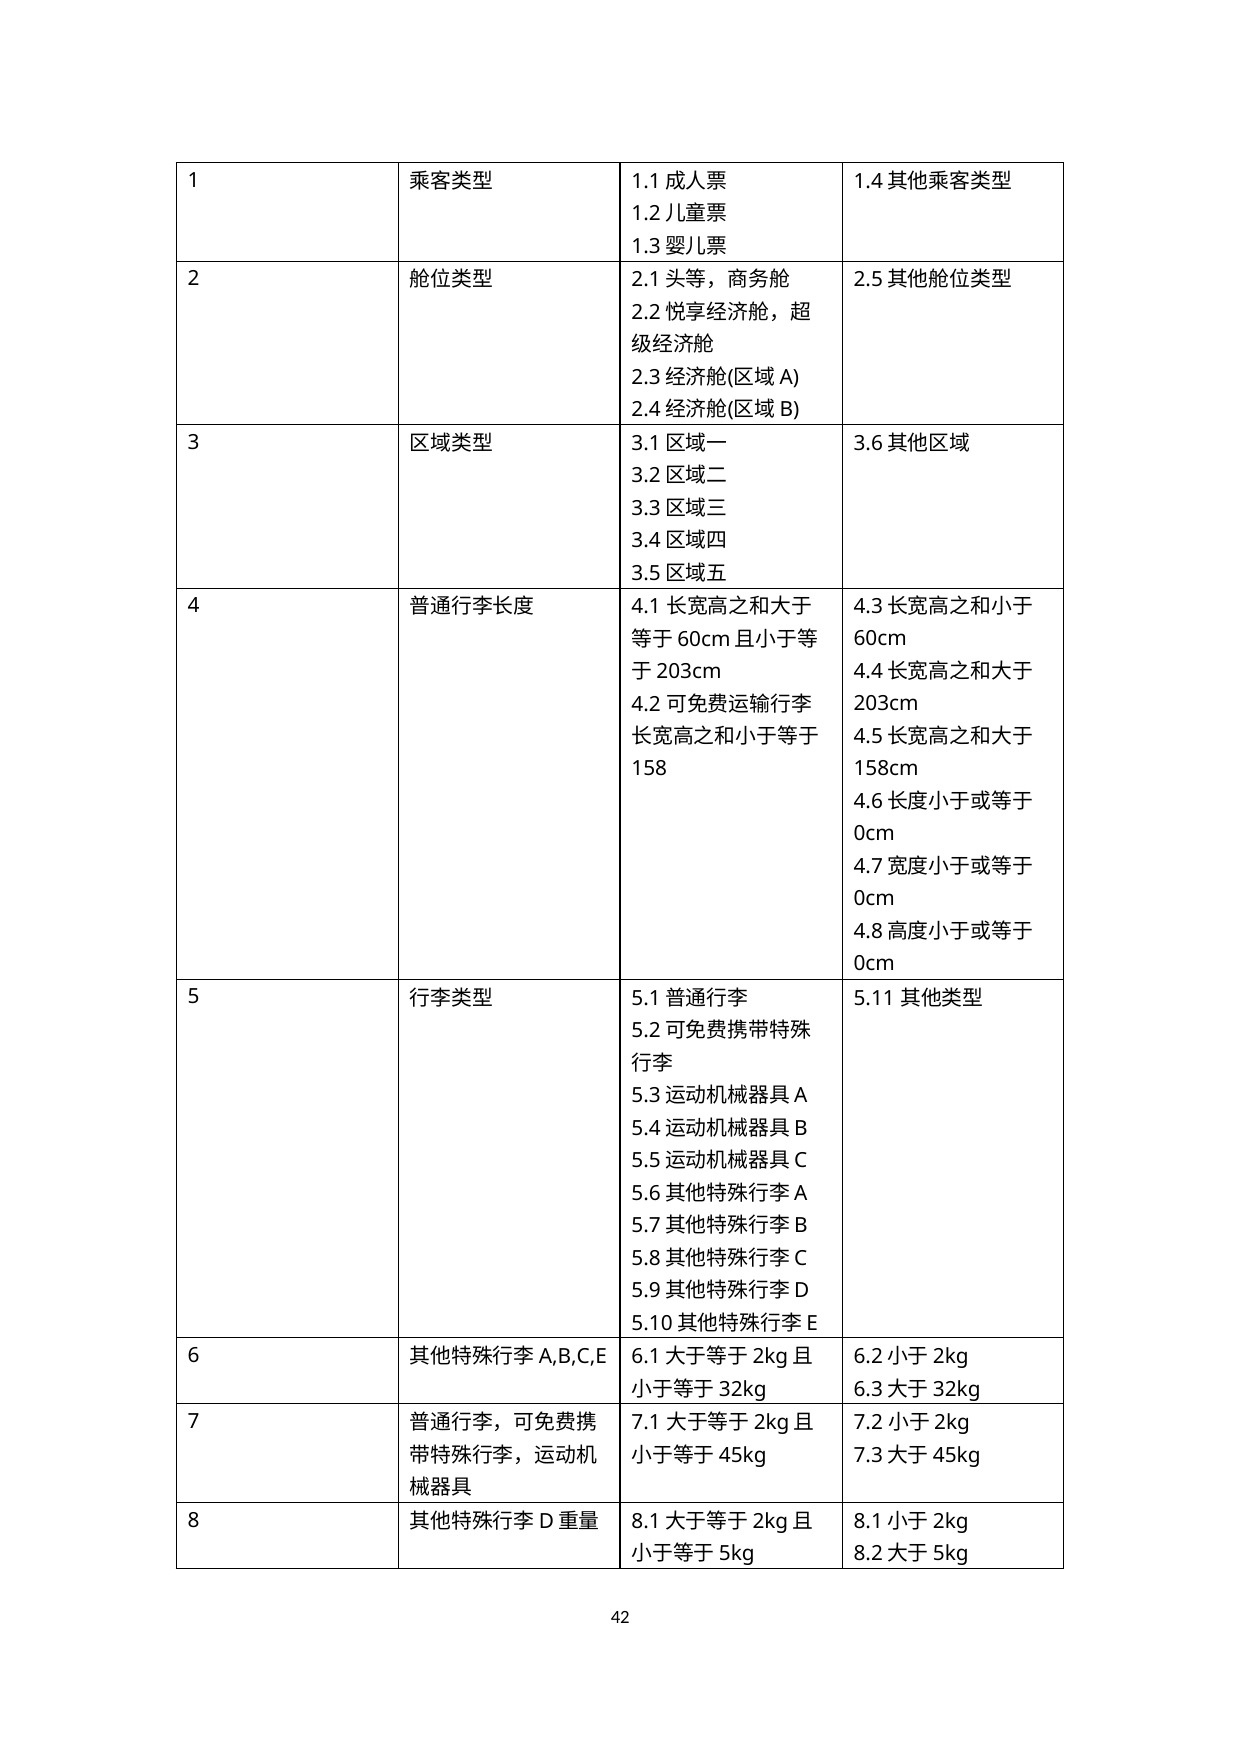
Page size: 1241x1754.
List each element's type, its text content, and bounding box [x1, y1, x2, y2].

table_cell 4.3长宽高之和小于60cm 4.4长宽高之和大于203cm 4.5长宽高之和大于158cm 4.6长度小于或等于0cm 4.7宽度小于或等于0cm 4.8高度小于或等于0cm [843, 589, 1063, 979]
table_cell 3.6其他区域 [843, 425, 1063, 588]
table_cell 2.1头等，商务舱 2.2悦享经济舱，超级经济舱 2.3经济舱(区域A) 2.4经济舱(区域B) [621, 262, 842, 424]
table_cell 乘客类型 [399, 163, 619, 261]
table_cell 其他特殊行李A,B,C,E [399, 1338, 619, 1403]
table_cell 6.1大于等于2kg且小于等于32kg [621, 1338, 842, 1403]
table_cell 普通行李长度 [399, 589, 619, 979]
table_cell 1.1成人票 1.2儿童票 1.3婴儿票 [621, 163, 842, 261]
table_cell 5 [177, 980, 398, 1337]
table_cell 7.2 小于2kg 7.3大于45kg [843, 1404, 1063, 1502]
table_cell 3.1区域一 3.2区域二 3.3区域三 3.4区域四 3.5区域五 [621, 425, 842, 588]
table_cell 7 [177, 1404, 398, 1502]
table_cell 2 [177, 262, 398, 424]
table_cell 8.1小于2kg 8.2大于5kg [843, 1503, 1063, 1568]
table_cell 6 [177, 1338, 398, 1403]
table_cell 8.1大于等于2kg且小于等于5kg [621, 1503, 842, 1568]
table_cell 3 [177, 425, 398, 588]
table_cell 舱位类型 [399, 262, 619, 424]
table_cell 其他特殊行李D重量 [399, 1503, 619, 1568]
table_cell 8 [177, 1503, 398, 1568]
table_cell 5.11 其他类型 [843, 980, 1063, 1337]
table_cell 2.5其他舱位类型 [843, 262, 1063, 424]
table_cell 5.1普通行李 5.2可免费携带特殊行李 5.3运动机械器具A 5.4运动机械器具B 5.5运动机械器具C 5.6其他特殊行李A 5.7其他特殊行李B 5.8其他特殊行李C 5.9其他特殊行李D 5.10其他特殊行李E [621, 980, 842, 1337]
table_cell 4.1 长宽高之和大于等于60cm且小于等于203cm 4.2 可免费运输行李长宽高之和小于等于158 [621, 589, 842, 979]
table_cell 1.4其他乘客类型 [843, 163, 1063, 261]
table_cell 6.2小于2kg 6.3大于32kg [843, 1338, 1063, 1403]
table_cell 行李类型 [399, 980, 619, 1337]
table_cell 7.1 大于等于2kg且小于等于45kg [621, 1404, 842, 1502]
table_cell 1 [177, 163, 398, 261]
table_cell 4 [177, 589, 398, 979]
table_cell 区域类型 [399, 425, 619, 588]
table_cell 普通行李，可免费携带特殊行李，运动机械器具 [399, 1404, 619, 1502]
